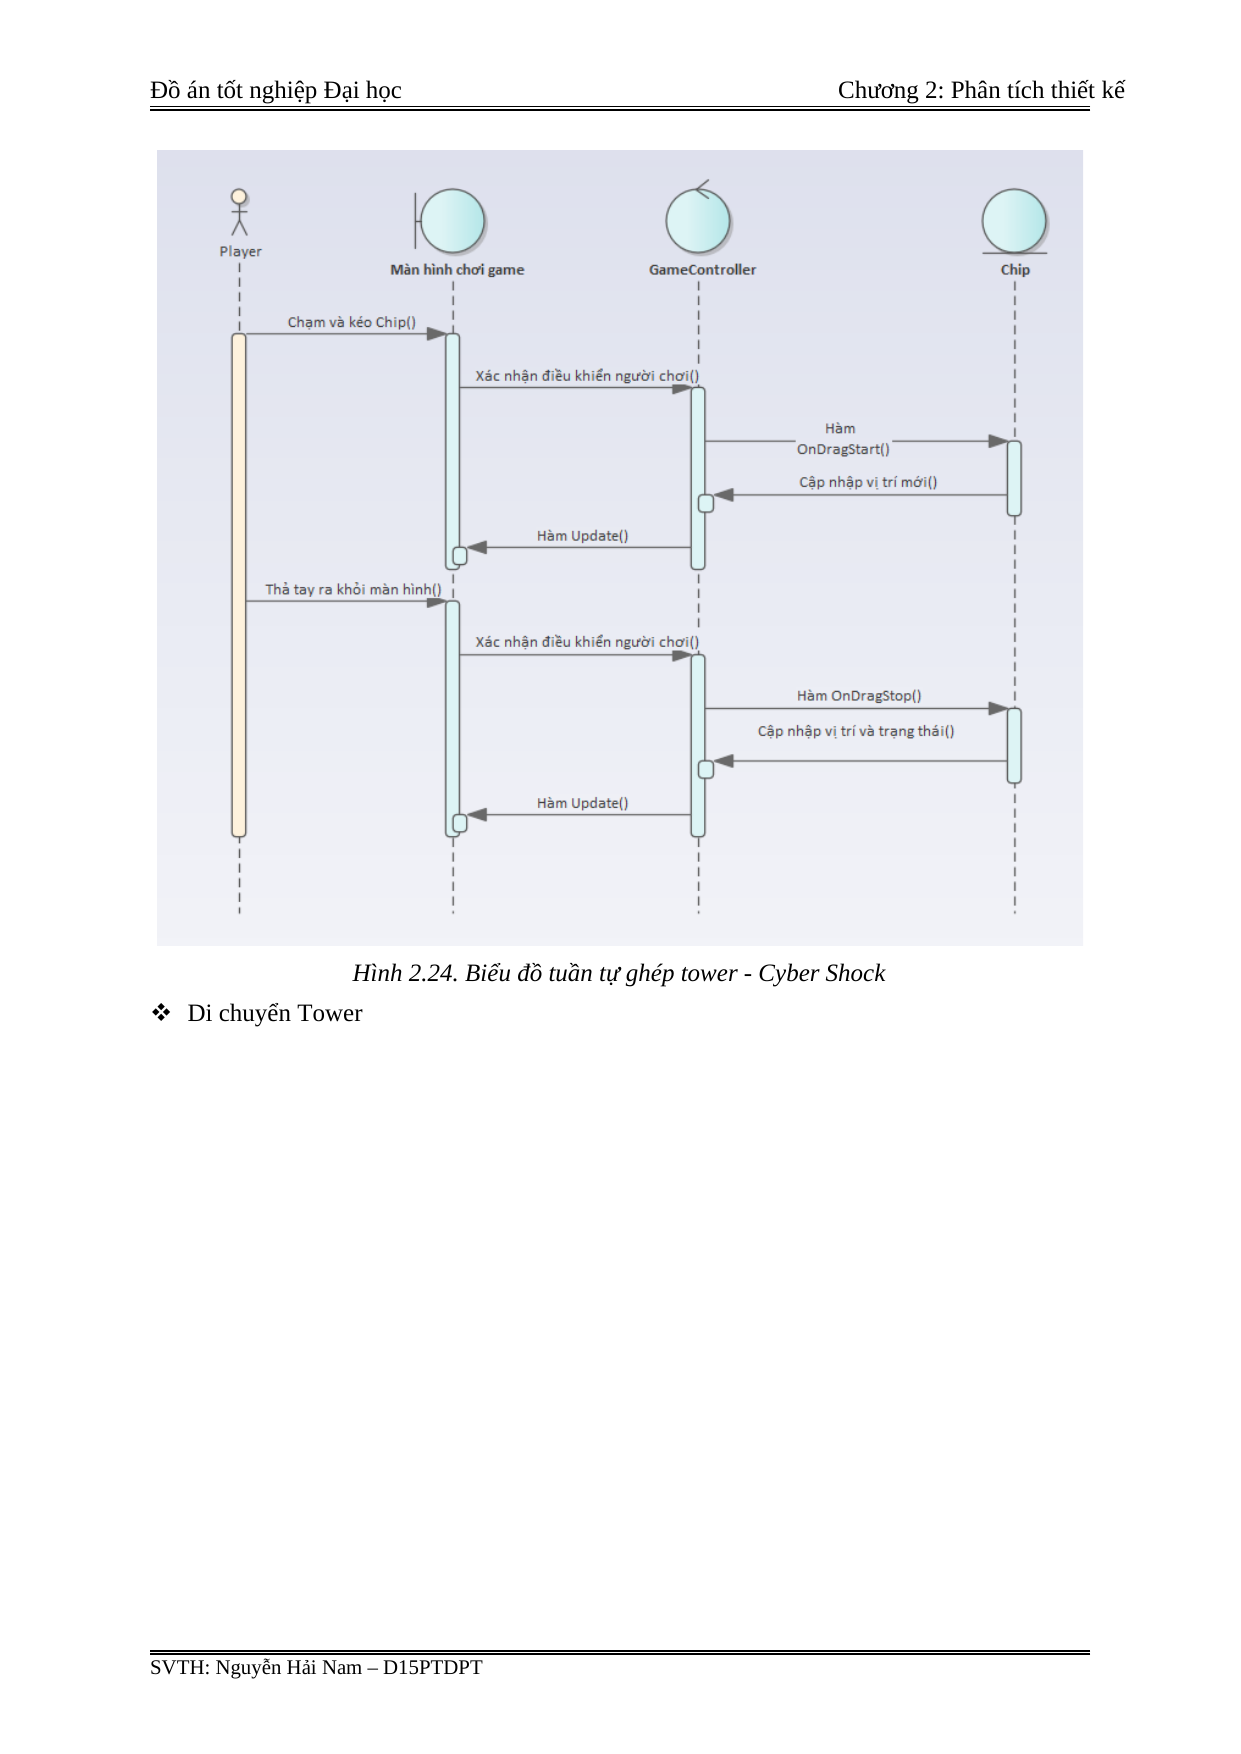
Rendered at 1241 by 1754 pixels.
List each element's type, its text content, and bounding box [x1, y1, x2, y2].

list Di chuyển Tower [150, 998, 1090, 1027]
text Hình 2.24. Biểu đồ tuần tự ghép tower - Cyber Shock [150, 958, 1090, 986]
picture [157, 150, 1084, 946]
